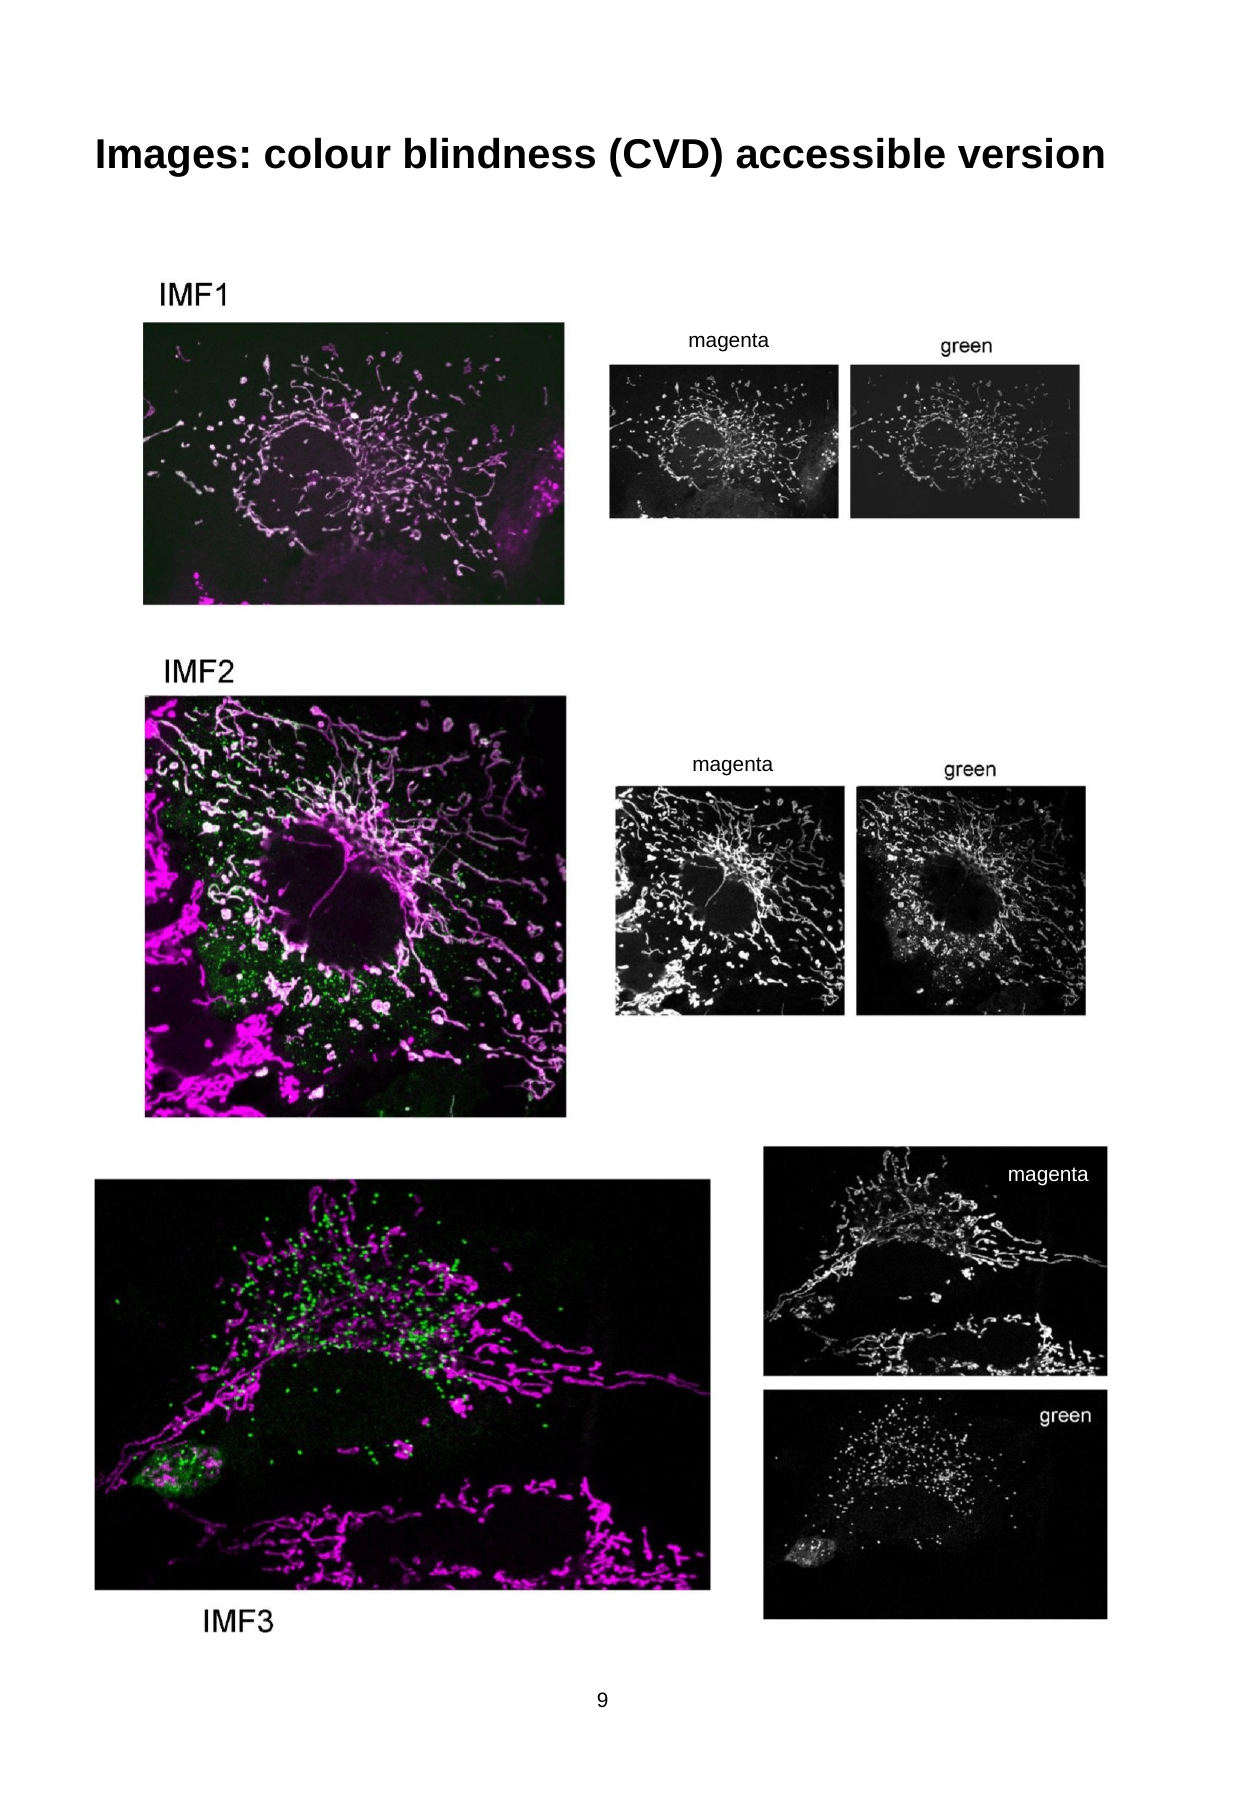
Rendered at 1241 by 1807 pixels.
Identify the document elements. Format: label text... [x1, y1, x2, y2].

text Images: colour blindness (CVD) accessible version [94, 130, 1110, 177]
picture [94, 177, 1110, 1634]
